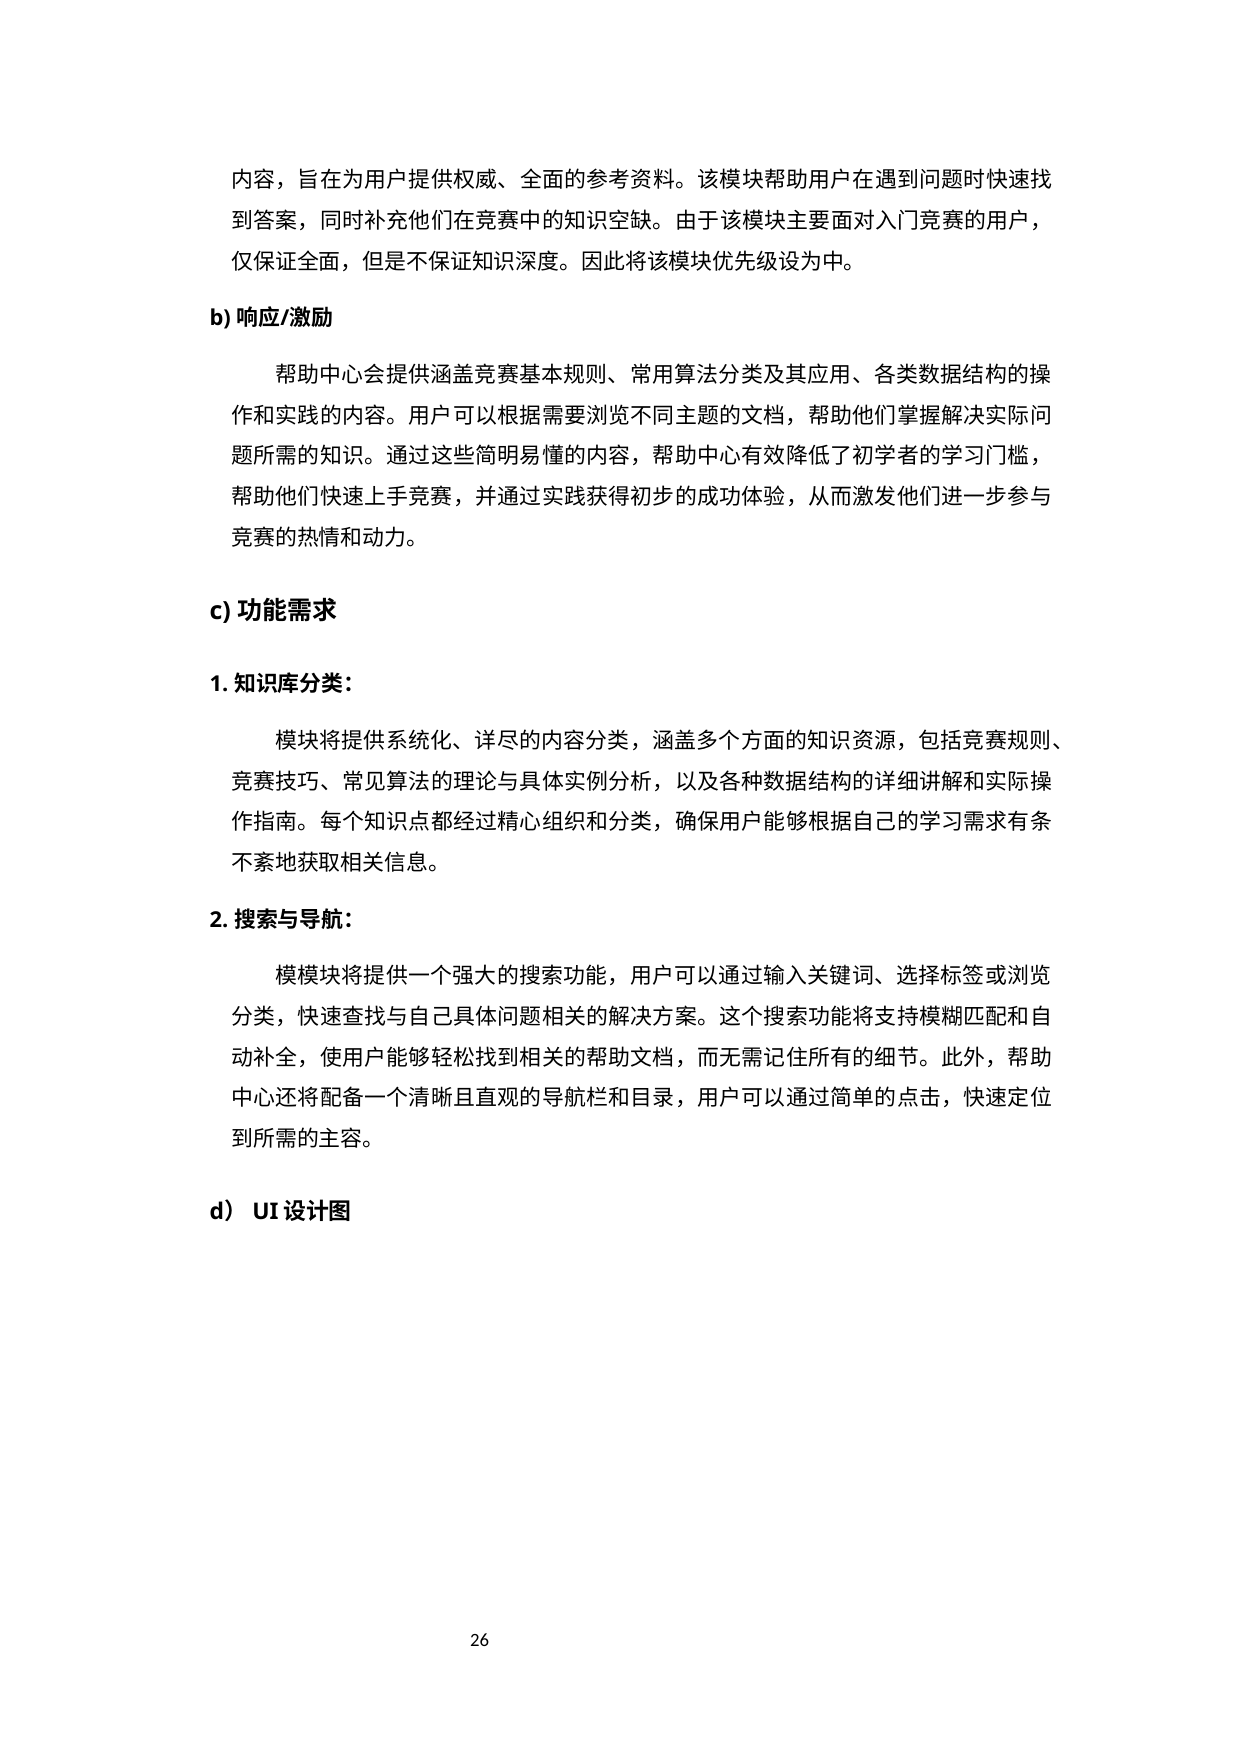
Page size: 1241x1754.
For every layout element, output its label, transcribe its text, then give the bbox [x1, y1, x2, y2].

list 功能需求 [209, 576, 1053, 641]
text d） UI设计图 [209, 1177, 1053, 1242]
list 响应/激励 [209, 300, 1053, 332]
text 模块将提供系统化、详尽的内容分类，涵盖多个方面的知识资源，包括竞赛规则、竞赛技巧、常见算法的理论与具体实例分析，以及各种数据结构的详细讲解和实际操作指南。每个知识点都经过精心组织和分类，确保用户能够根据自己的学习需求有条不紊地获取相关信息。 [231, 723, 1053, 877]
text 帮助中心会提供涵盖竞赛基本规则、常用算法分类及其应用、各类数据结构的操作和实践的内容。用户可以根据需要浏览不同主题的文档，帮助他们掌握解决实际问题所需的知识。通过这些简明易懂的内容，帮助中心有效降低了初学者的学习门槛，帮助他们快速上手竞赛，并通过实践获得初步的成功体验，从而激发他们进一步参与竞赛的热情和动力。 [231, 357, 1053, 552]
list 知识库分类： [209, 666, 1053, 698]
list 搜索与导航： [209, 901, 1053, 934]
text 模模块将提供一个强大的搜索功能，用户可以通过输入关键词、选择标签或浏览分类，快速查找与自己具体问题相关的解决方案。这个搜索功能将支持模糊匹配和自动补全，使用户能够轻松找到相关的帮助文档，而无需记住所有的细节。此外，帮助中心还将配备一个清晰且直观的导航栏和目录，用户可以通过简单的点击，快速定位到所需的主容。 [231, 958, 1053, 1153]
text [231, 162, 1053, 276]
